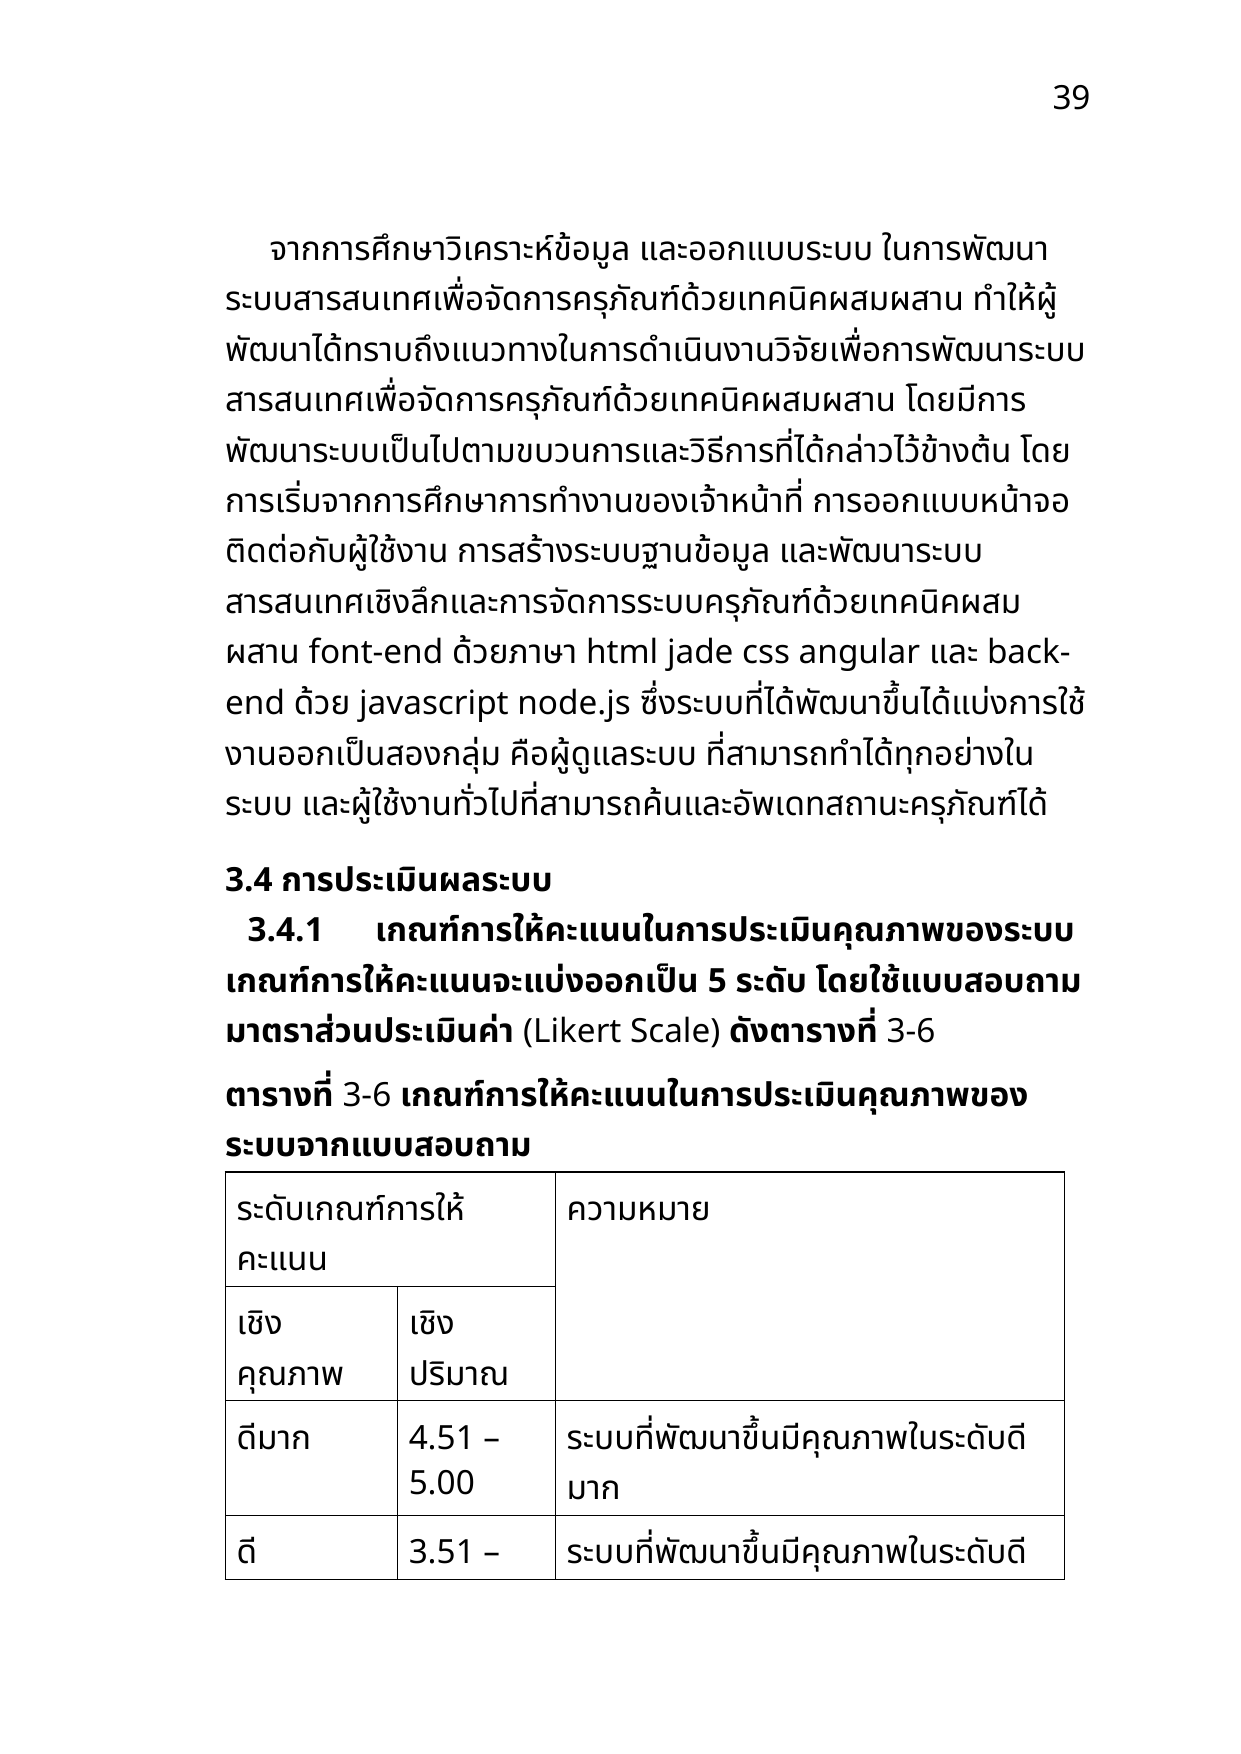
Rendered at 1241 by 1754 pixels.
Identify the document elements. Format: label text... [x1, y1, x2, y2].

text 3.4.1 เกณฑ์การให้คะแนนในการประเมินคุณภาพของระบบเกณฑ์การให้คะแนนจะแบ่งออกเป็น 5 ระดับ โดยใช้แบบสอบถามมาตราส่วนประเมินค่า (Likert Scale) ดังตารางที่ 3-6 [225, 906, 1090, 1058]
table_cell 3.51 – 4.50 [398, 1516, 555, 1578]
text จากการศึกษาวิเคราะห์ข้อมูล และออกแบบระบบ ในการพัฒนาระบบสารสนเทศเพื่อจัดการครุภัณฑ์ด้วยเทคนิคผสมผสาน ทำให้ผู้พัฒนาได้ทราบถึงแนวทางในการดำเนินงานวิจัยเพื่อการพัฒนาระบบสารสนเทศเพื่อจัดการครุภัณฑ์ด้วยเทคนิคผสมผสาน โดยมีการพัฒนาระบบเป็นไปตามขบวนการและวิธีการที่ได้กล่าวไว้ข้างต้น โดยการเริ่มจากการศึกษาการทำงานของเจ้าหน้าที่ การออกแบบหน้าจอติดต่อกับผู้ใช้งาน การสร้างระบบฐานข้อมูล และพัฒนาระบบสารสนเทศเชิงลึกและการจัดการระบบครุภัณฑ์ด้วยเทคนิคผสมผสาน font-end ด้วยภาษา html jade css angular และ back-end ด้วย javascript node.js ซึ่งระบบที่ได้พัฒนาขึ้นได้แบ่งการใช้งานออกเป็นสองกลุ่ม คือผู้ดูแลระบบ ที่สามารถทำได้ทุกอย่างในระบบ และผู้ใช้งานทั่วไปที่สามารถค้นและอัพเดทสถานะครุภัณฑ์ได้ [225, 225, 1090, 830]
table_cell เชิงคุณภาพ [226, 1287, 397, 1400]
table_cell ระบบที่พัฒนาขึ้นมีคุณภาพในระดับดีมาก [556, 1401, 1064, 1514]
table_cell ดีมาก [226, 1401, 397, 1514]
table_cell ดี [226, 1516, 397, 1578]
table_header ความหมาย [556, 1173, 1064, 1400]
text ตารางที่ 3-6 เกณฑ์การให้คะแนนในการประเมินคุณภาพของระบบจากแบบสอบถาม [225, 1070, 1090, 1171]
table_cell 4.51 – 5.00 [398, 1401, 555, 1514]
table_cell เชิงปริมาณ [398, 1287, 555, 1400]
text 3.4 การประเมินผลระบบ [225, 855, 1090, 906]
table_header ระดับเกณฑ์การให้คะแนน [226, 1173, 555, 1286]
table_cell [556, 1516, 1064, 1578]
